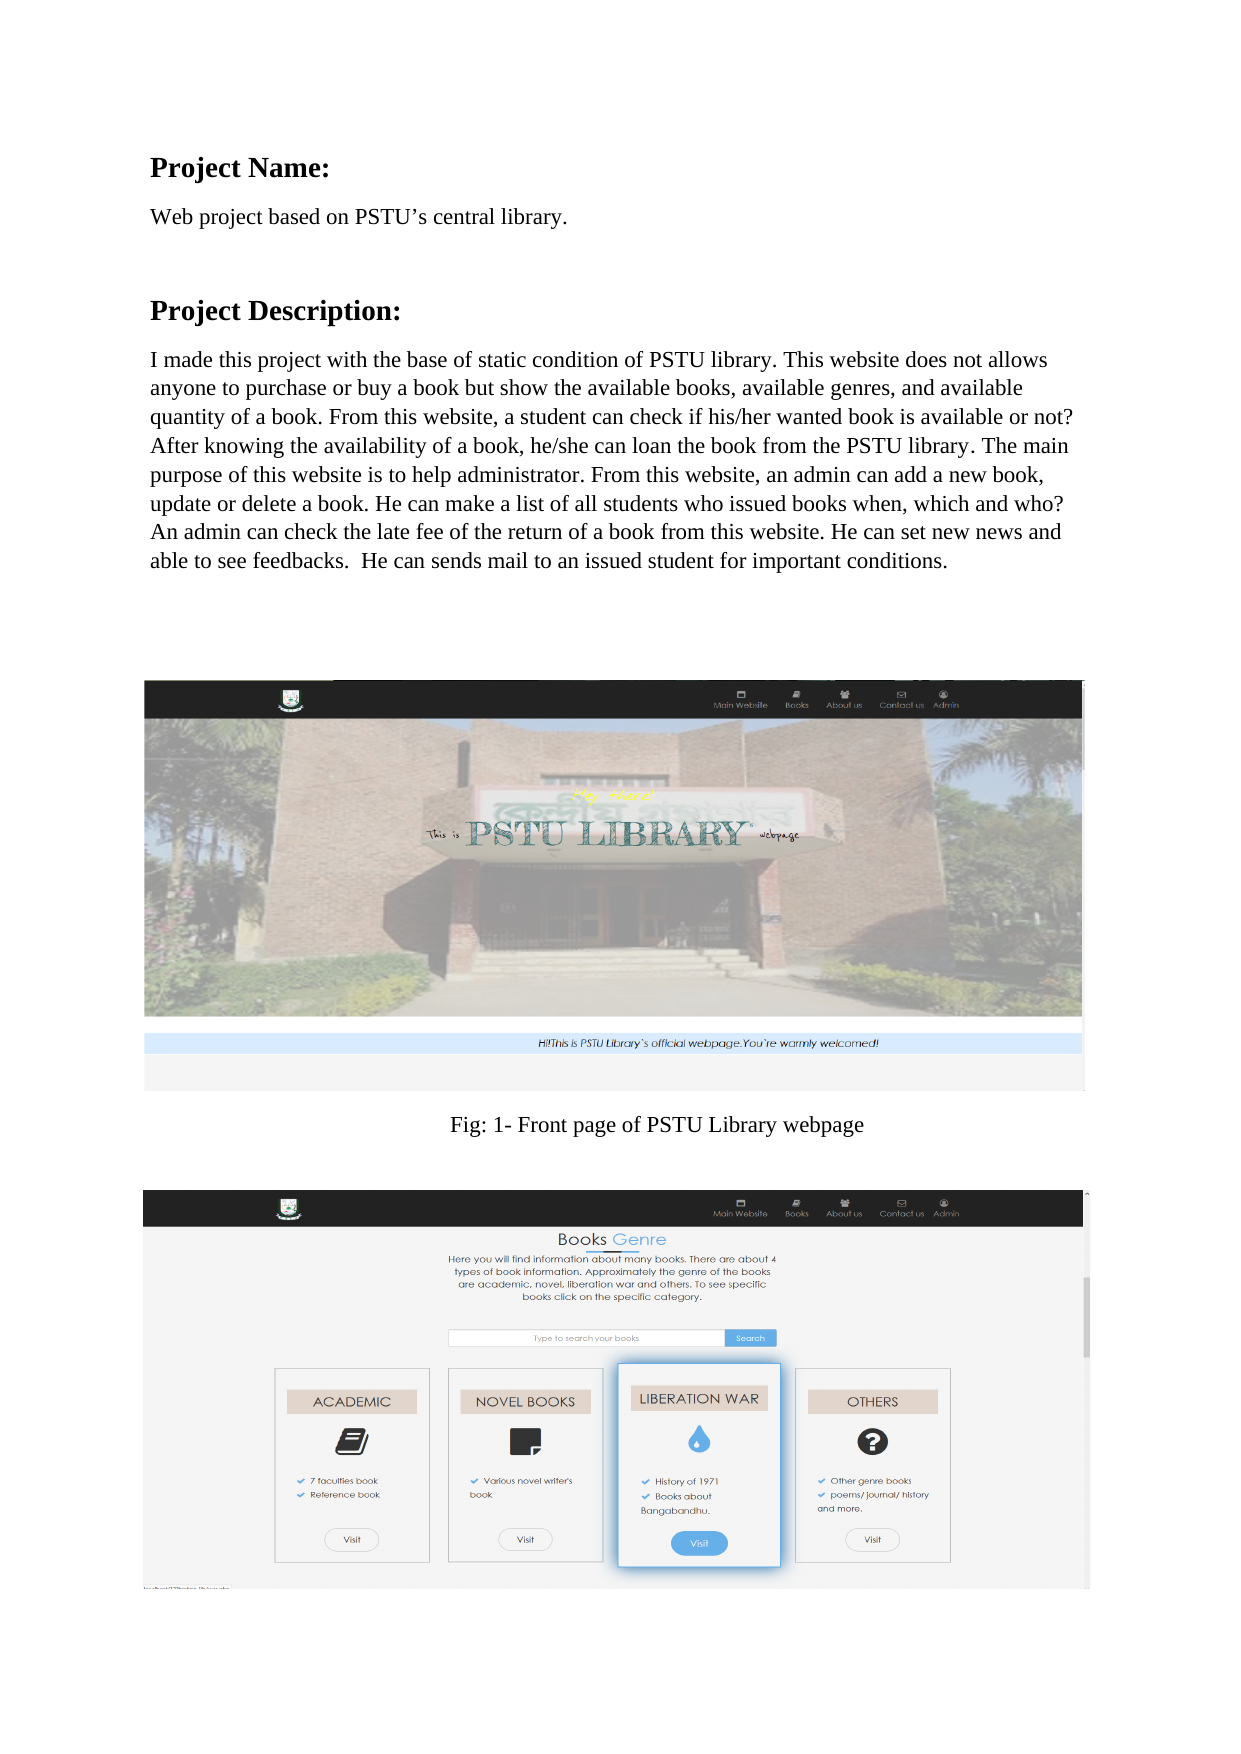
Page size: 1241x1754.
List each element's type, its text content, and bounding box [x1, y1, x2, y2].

picture [143, 1190, 1091, 1589]
text Project Name: [150, 150, 1090, 183]
text Web project based on PSTU’s central library. [150, 203, 1090, 229]
text Project Description: [150, 293, 1090, 327]
picture [144, 680, 1085, 1091]
text I made this project with the base of static condition of PSTU library. This website does not allows anyone to purchase or buy a book but show the available books, available genres, and available quantity of a book. From this website, a student can check if his/her wanted book is available or not? After knowing the availability of a book, he/she can loan the book from the PSTU library. The main purpose of this website is to help administrator. From this website, an admin can add a new book, update or delete a book. He can make a list of all students who issued books when, which and who? An admin can check the late fee of the return of a book from this website. He can set new news and able to see feedbacks. He can sends mail to an issued student for important conditions. [150, 346, 1090, 573]
